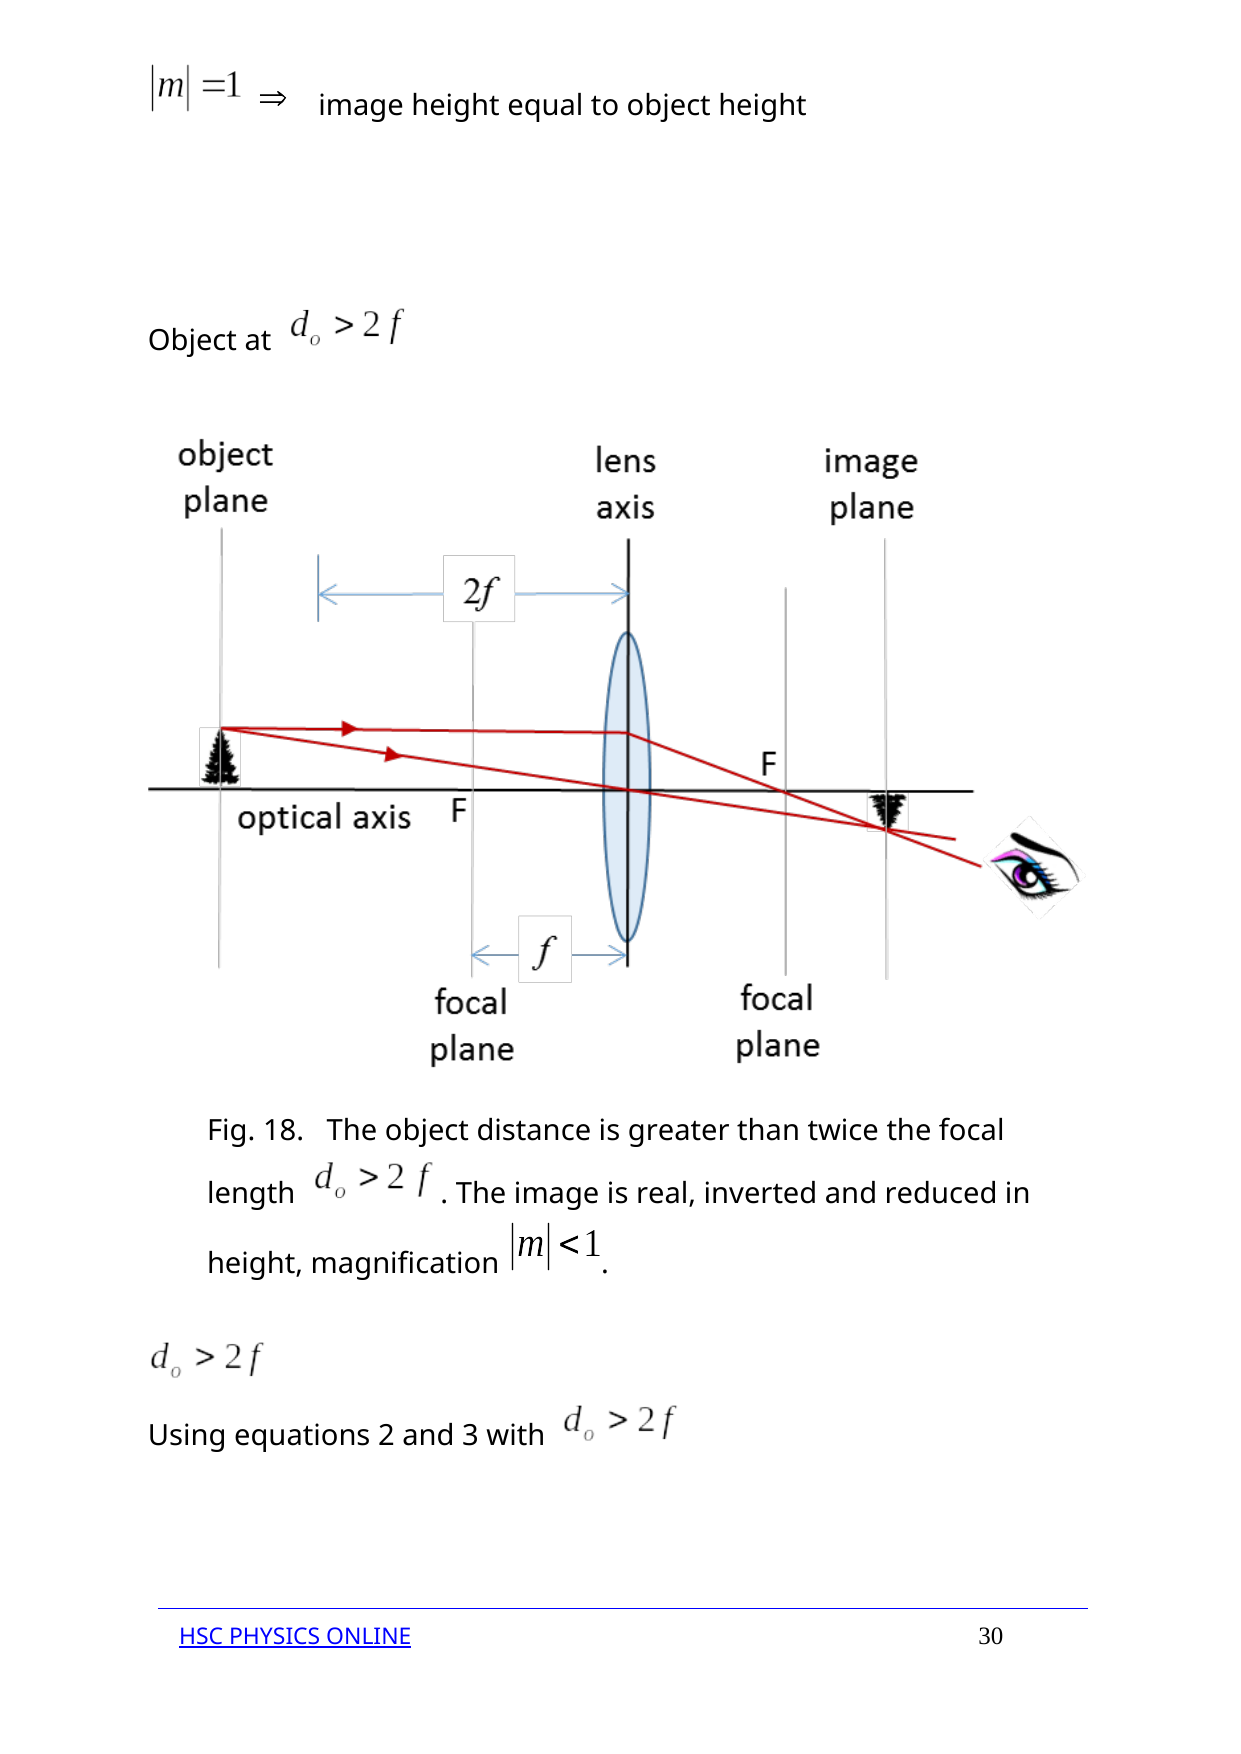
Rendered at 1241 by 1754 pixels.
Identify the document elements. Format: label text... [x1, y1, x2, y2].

picture [147, 418, 1087, 1095]
text Object at [148, 302, 1092, 359]
text image height equal to object height [148, 59, 1092, 124]
text Fig. 18. The object distance is greater than twice the focal length . The image is real, inverted and reduced in height, magnification . [207, 1109, 1034, 1282]
text Using equations 2 and 3 with [148, 1397, 1034, 1454]
